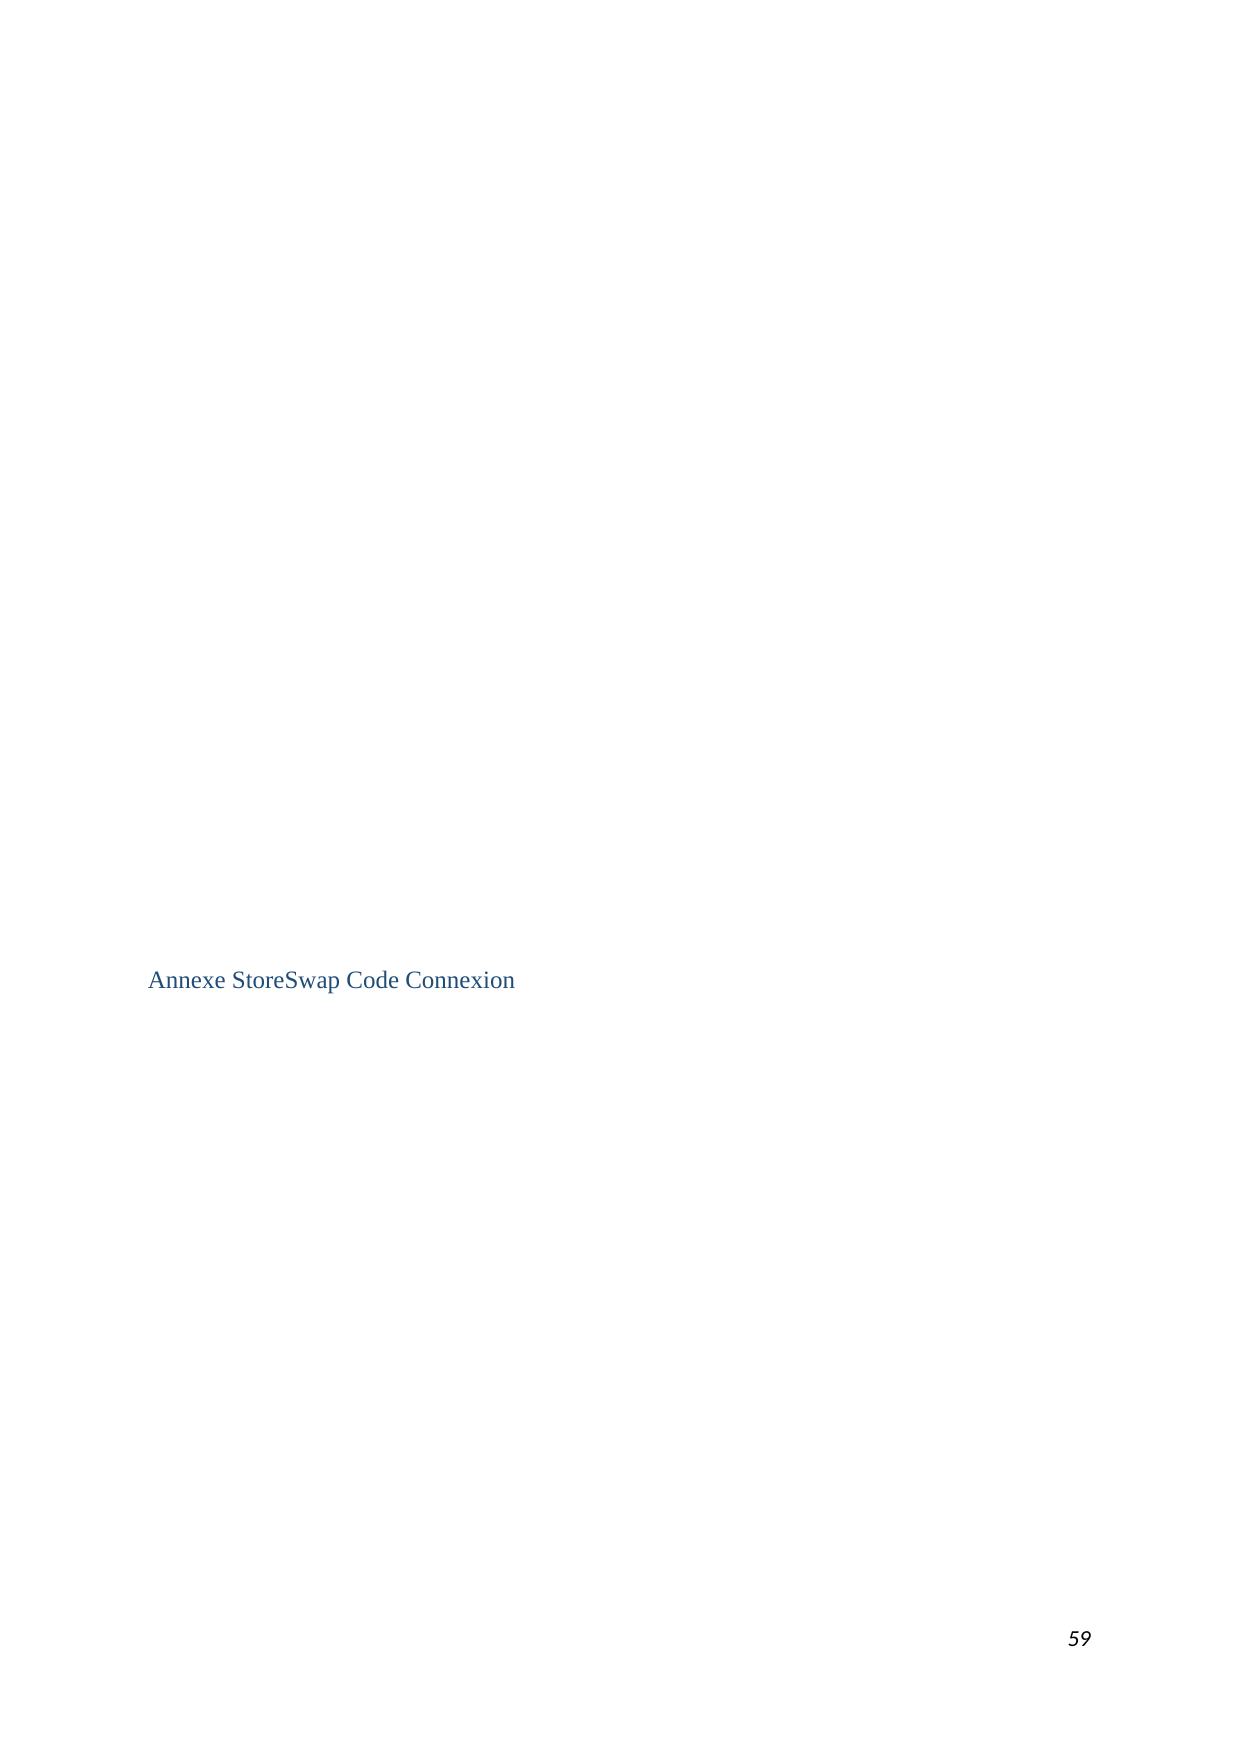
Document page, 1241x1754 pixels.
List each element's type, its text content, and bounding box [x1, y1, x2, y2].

subtitle Annexe StoreSwap Code Connexion [148, 965, 1093, 994]
